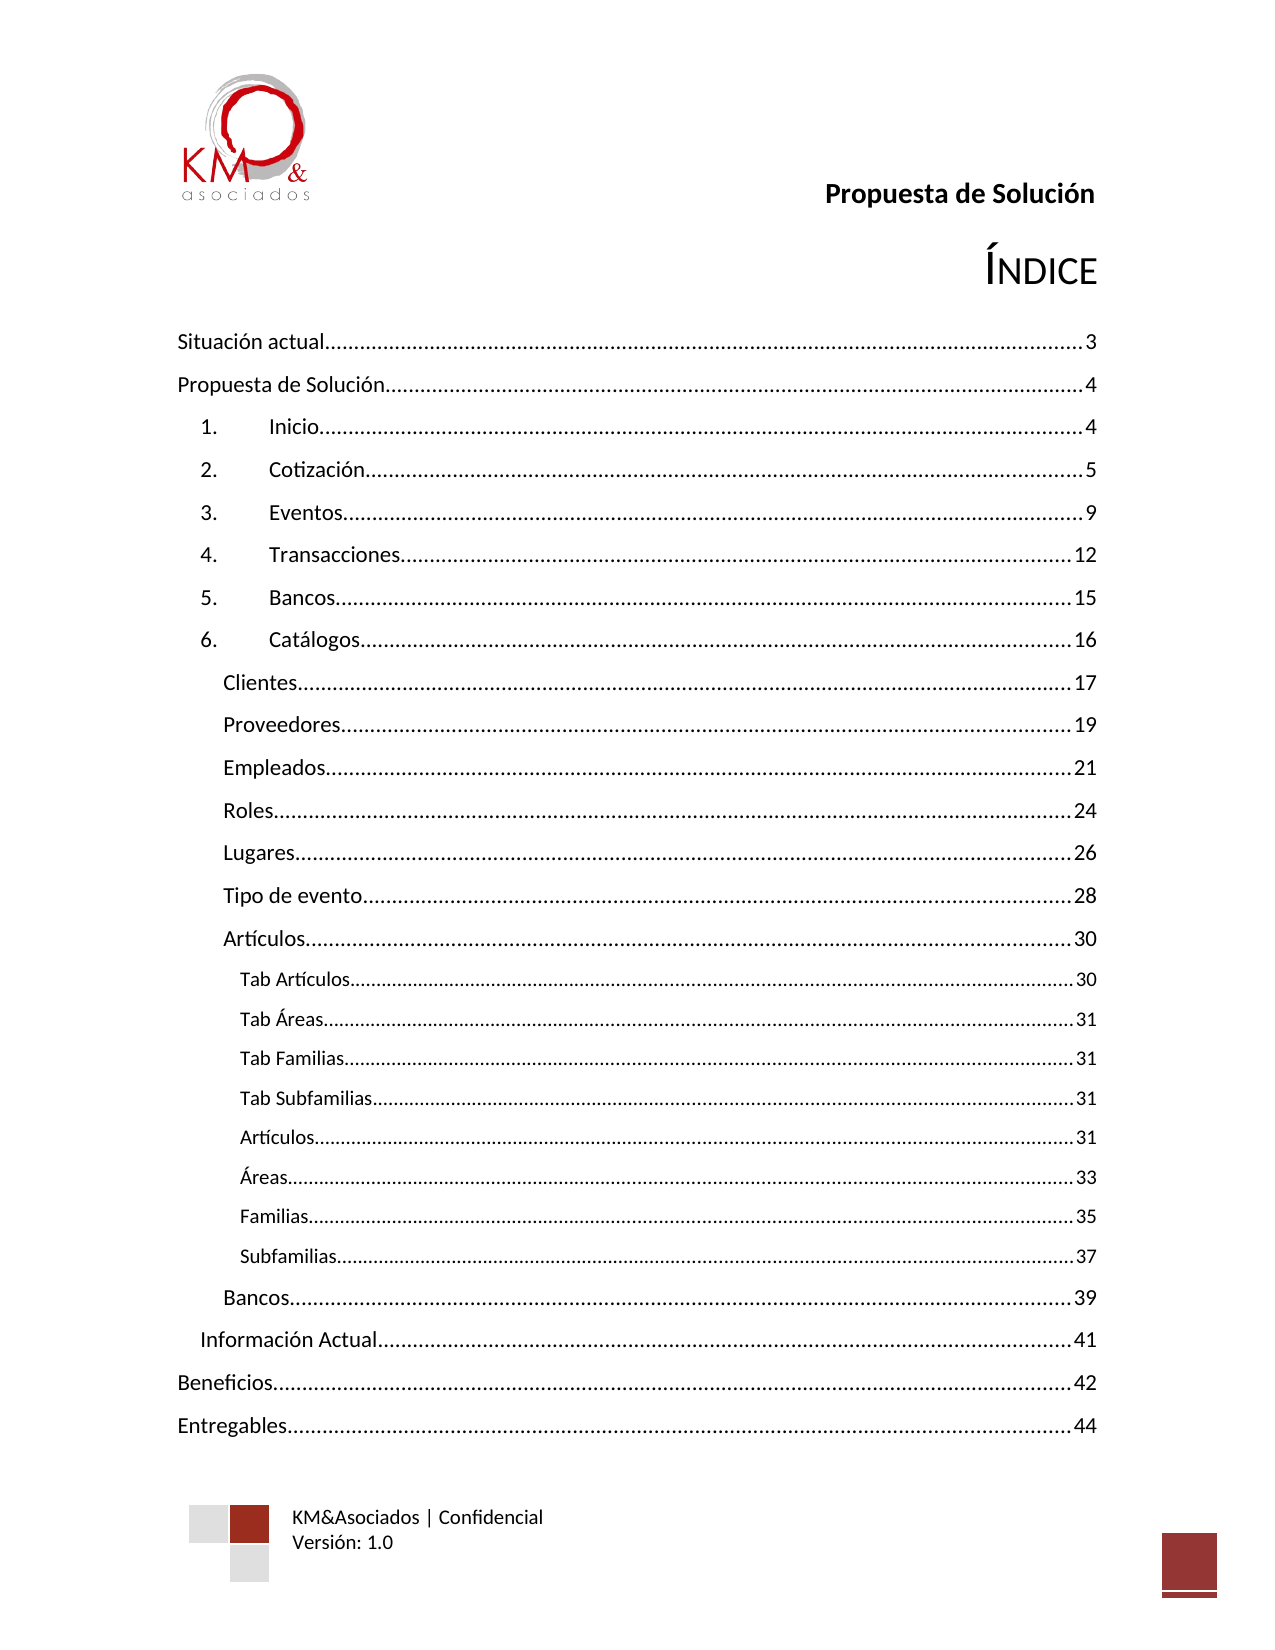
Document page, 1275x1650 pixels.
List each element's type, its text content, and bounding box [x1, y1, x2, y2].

text Proveedores 19 [223, 711, 1098, 739]
text Situación actual 3 [177, 327, 1098, 355]
text Roles 24 [223, 796, 1098, 824]
text Tab Subfamilias 31 [240, 1085, 1098, 1110]
text Beneficios 42 [177, 1368, 1098, 1396]
text Lugares 26 [223, 838, 1098, 866]
picture [178, 70, 312, 204]
text Tab Artículos 30 [240, 966, 1098, 992]
text Entregables 44 [177, 1411, 1098, 1439]
text Clientes 17 [223, 668, 1098, 696]
text Empleados 21 [223, 753, 1098, 781]
text Áreas 33 [240, 1164, 1098, 1189]
text Propuesta de Solución 4 [177, 370, 1098, 398]
text 6. Catálogos 16 [200, 625, 1098, 653]
text Tipo de evento 28 [223, 881, 1098, 909]
text Tab Áreas 31 [240, 1006, 1098, 1031]
text Bancos 39 [223, 1283, 1098, 1311]
text Artículos 31 [240, 1124, 1098, 1150]
text Artículos 30 [223, 924, 1098, 952]
text 4. Transacciones 12 [200, 540, 1098, 568]
text 2. Cotización 5 [200, 455, 1098, 483]
text Familias 35 [240, 1204, 1098, 1229]
text 5. Bancos 15 [200, 583, 1098, 611]
text 1. Inicio 4 [200, 412, 1098, 440]
text Información Actual 41 [200, 1326, 1098, 1353]
text Tab Familias 31 [240, 1045, 1098, 1071]
text Subfamilias 37 [240, 1243, 1098, 1269]
text Índice [177, 236, 1098, 297]
text 3. Eventos 9 [200, 498, 1098, 526]
